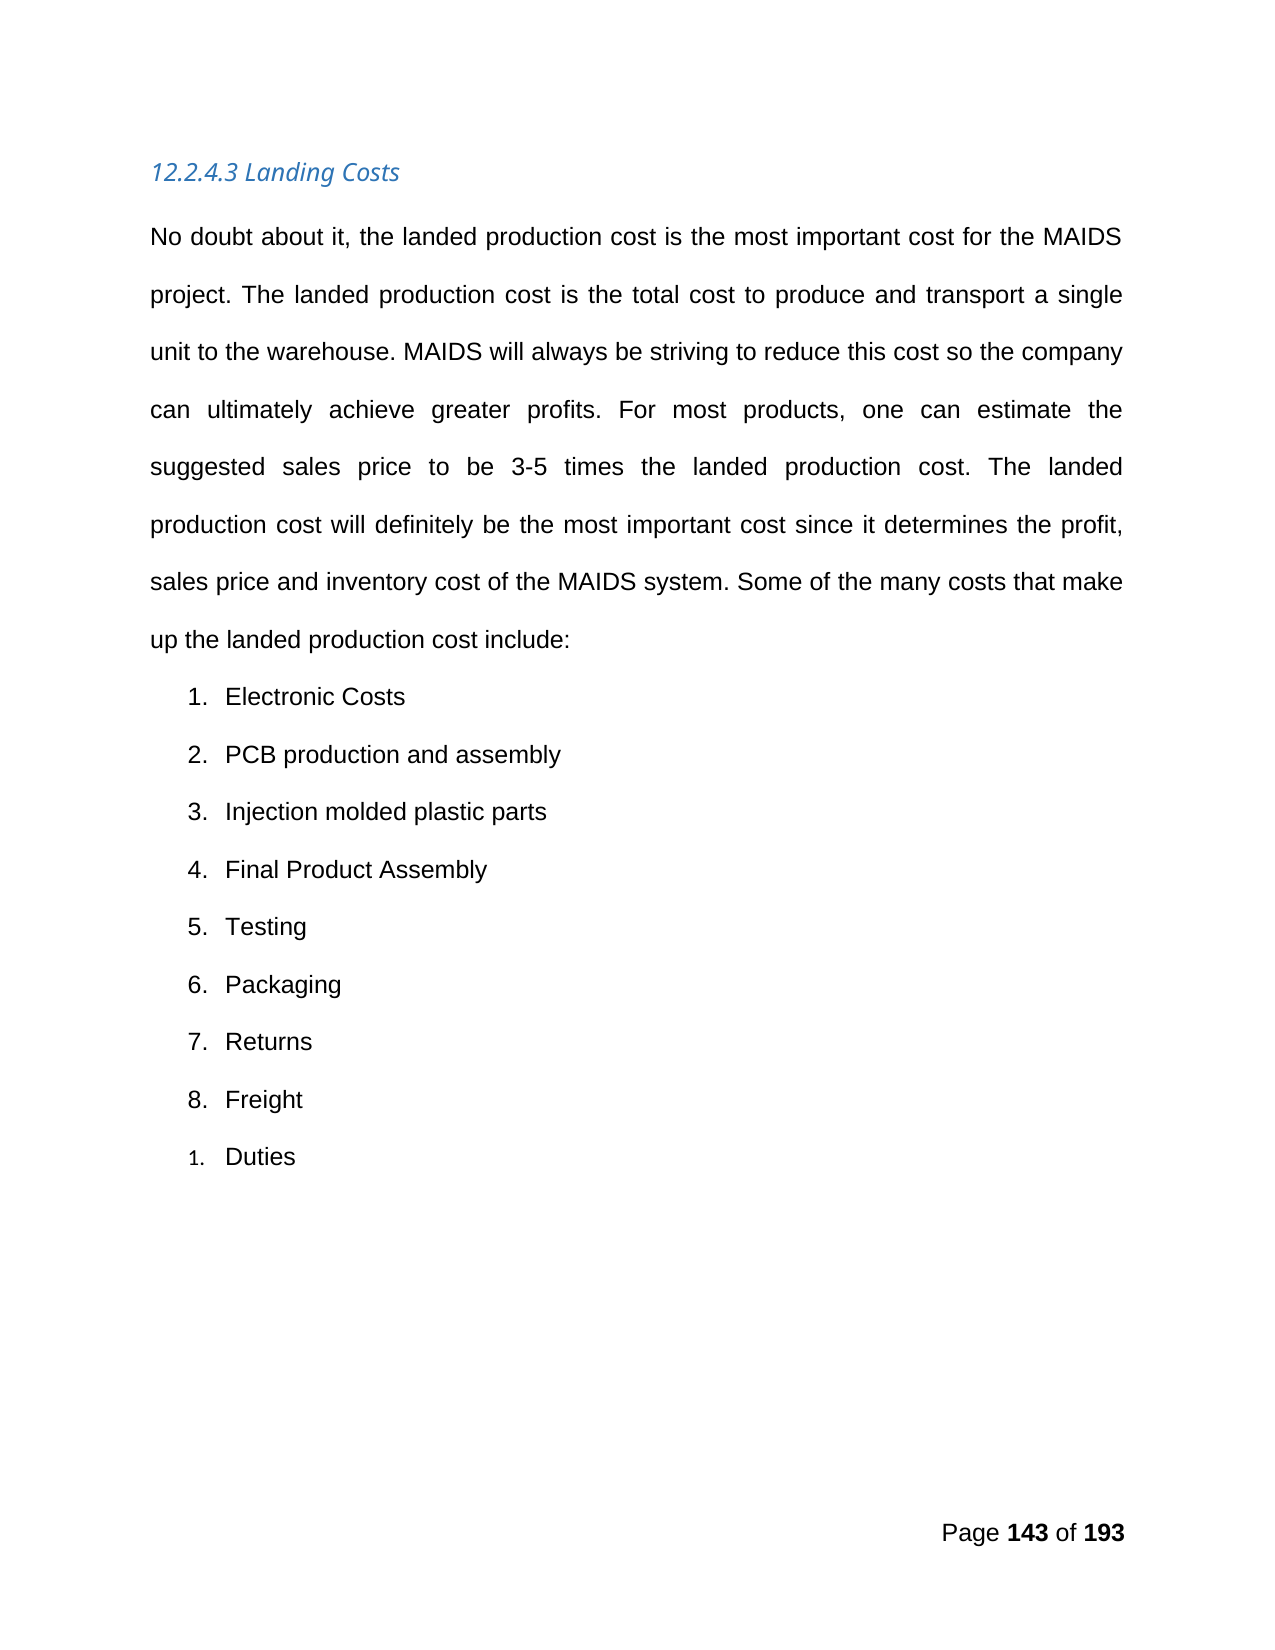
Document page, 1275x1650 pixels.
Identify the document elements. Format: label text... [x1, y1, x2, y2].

list Duties [187, 1142, 1125, 1171]
list PCB production and assembly [187, 740, 1125, 768]
list Electronic Costs [187, 682, 1125, 711]
subtitle 12.2.4.3 Landing Costs [150, 154, 1125, 188]
list Freight [187, 1085, 1125, 1113]
list Testing [187, 912, 1125, 941]
list Injection molded plastic parts [187, 797, 1125, 826]
list Packaging [187, 970, 1125, 998]
list Final Product Assembly [187, 855, 1125, 883]
text No doubt about it, the landed production cost is the most important cost for the MAIDS project. The landed production cost is the total cost to produce and transport a single unit to the warehouse. MAIDS will always be striving to reduce this cost so the company can ultimately achieve greater profits. For most products, one can estimate the suggested sales price to be 3-5 times the landed production cost. The landed production cost will definitely be the most important cost since it determines the profit, sales price and inventory cost of the MAIDS system. Some of the many costs that make up the landed production cost include: [150, 222, 1125, 653]
list Returns [187, 1027, 1125, 1056]
